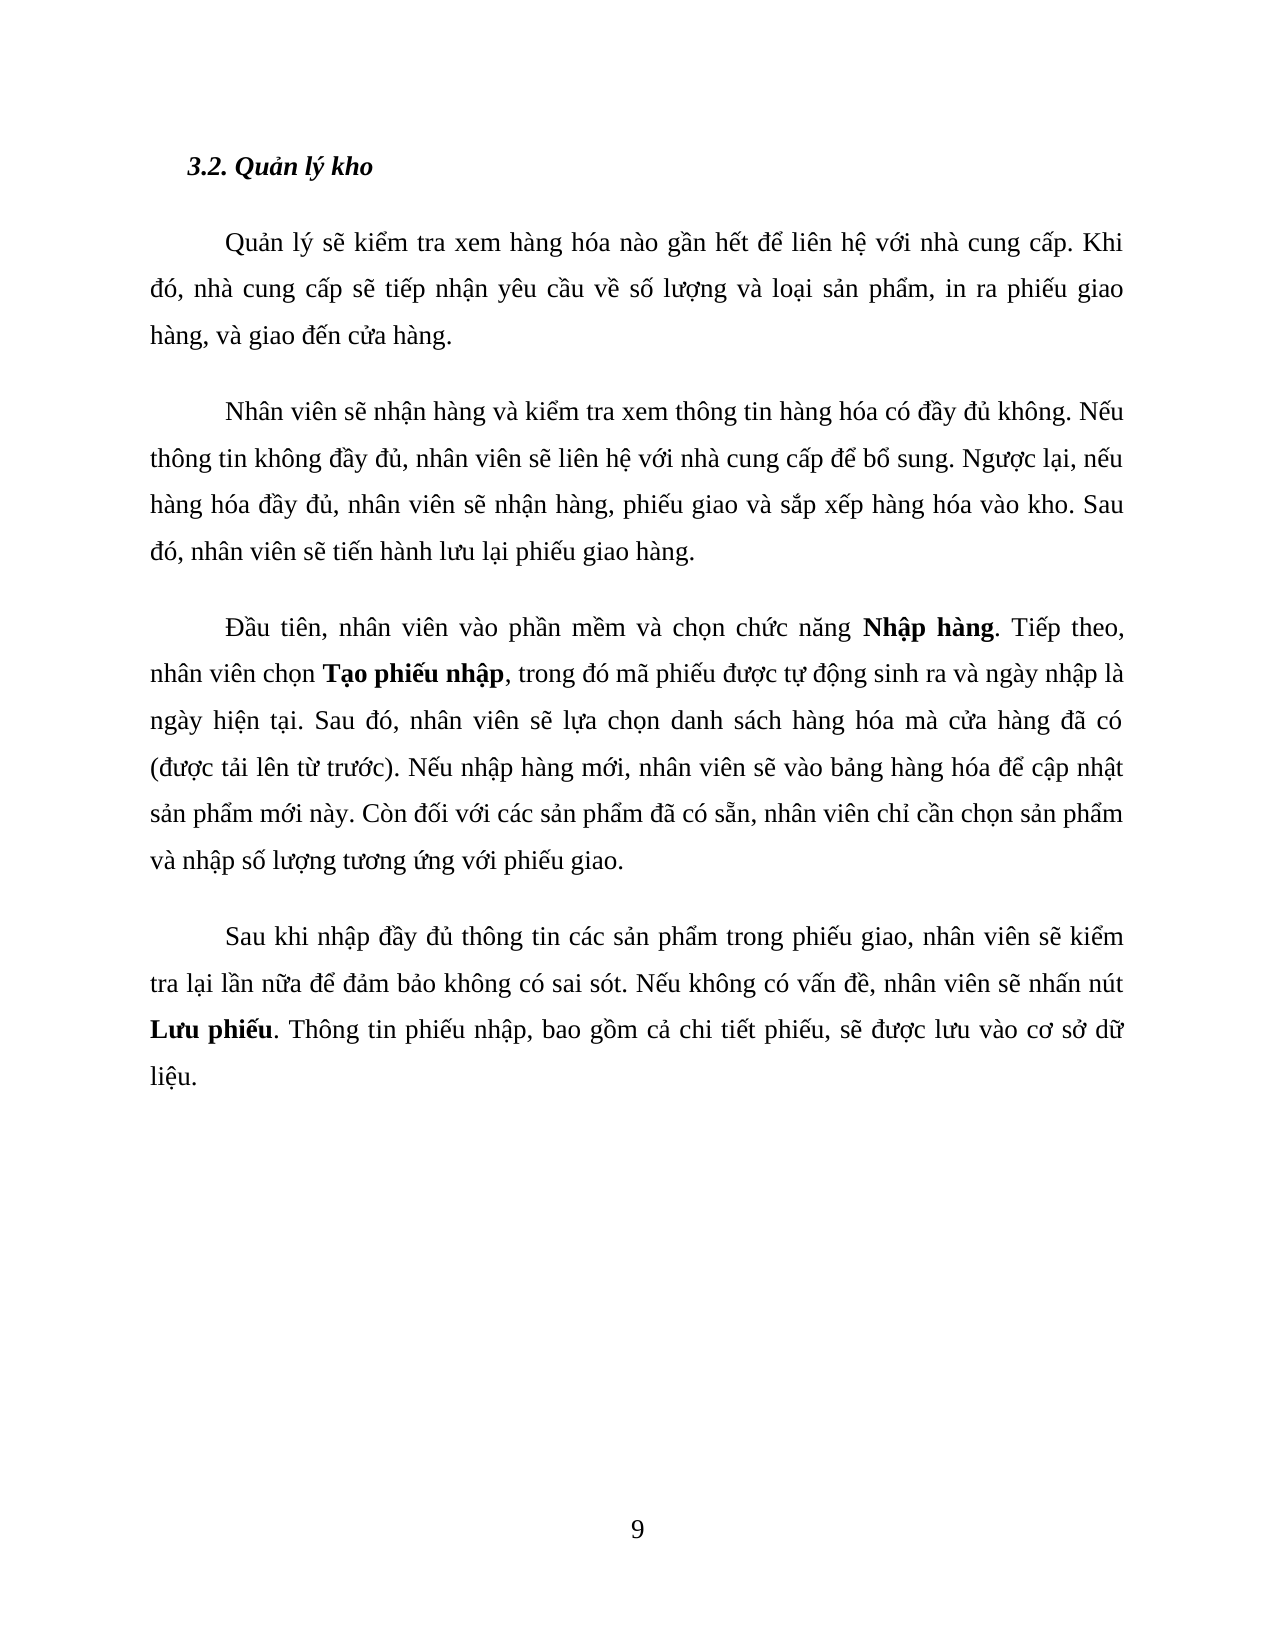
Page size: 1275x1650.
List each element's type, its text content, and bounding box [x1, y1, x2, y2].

text Nhân viên sẽ nhận hàng và kiểm tra xem thông tin hàng hóa có đầy đủ không. Nếu thông tin không đầy đủ, nhân viên sẽ liên hệ với nhà cung cấp để bổ sung. Ngược lại, nếu hàng hóa đầy đủ, nhân viên sẽ nhận hàng, phiếu giao và sắp xếp hàng hóa vào kho. Sau đó, nhân viên sẽ tiến hành lưu lại phiếu giao hàng. [150, 395, 1125, 566]
text Quản lý sẽ kiểm tra xem hàng hóa nào gần hết để liên hệ với nhà cung cấp. Khi đó, nhà cung cấp sẽ tiếp nhận yêu cầu về số lượng và loại sản phẩm, in ra phiếu giao hàng, và giao đến cửa hàng. [150, 226, 1125, 350]
subtitle 3.2. Quản lý kho [150, 150, 1125, 181]
text Đầu tiên, nhân viên vào phần mềm và chọn chức năng Nhập hàng. Tiếp theo, nhân viên chọn Tạo phiếu nhập, trong đó mã phiếu được tự động sinh ra và ngày nhập là ngày hiện tại. Sau đó, nhân viên sẽ lựa chọn danh sách hàng hóa mà cửa hàng đã có (được tải lên từ trước). Nếu nhập hàng mới, nhân viên sẽ vào bảng hàng hóa để cập nhật sản phẩm mới này. Còn đối với các sản phẩm đã có sẵn, nhân viên chỉ cần chọn sản phẩm và nhập số lượng tương ứng với phiếu giao. [150, 611, 1125, 875]
text Sau khi nhập đầy đủ thông tin các sản phẩm trong phiếu giao, nhân viên sẽ kiểm tra lại lần nữa để đảm bảo không có sai sót. Nếu không có vấn đề, nhân viên sẽ nhấn nút Lưu phiếu. Thông tin phiếu nhập, bao gồm cả chi tiết phiếu, sẽ được lưu vào cơ sở dữ liệu. [150, 920, 1125, 1091]
